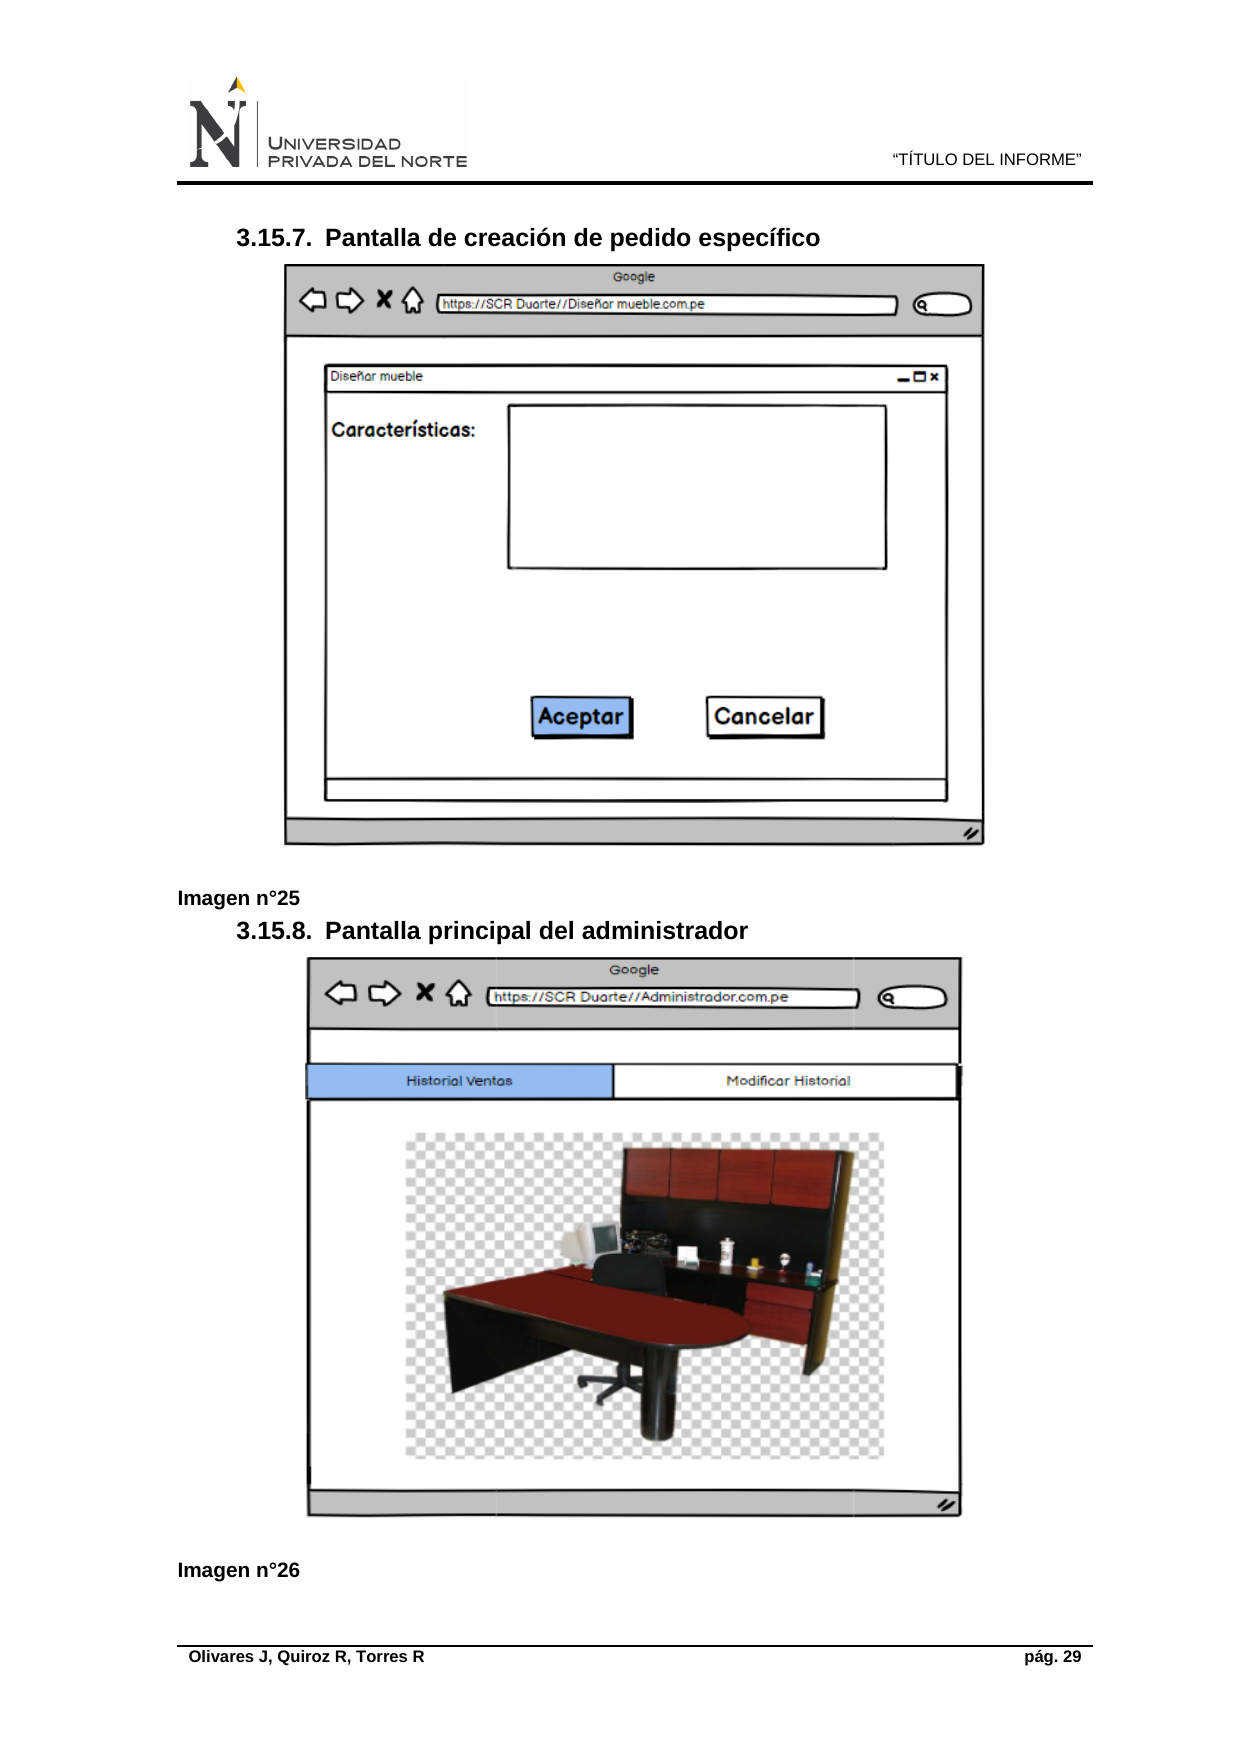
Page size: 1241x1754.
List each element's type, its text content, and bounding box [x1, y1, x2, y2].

picture [283, 264, 987, 849]
picture [188, 73, 469, 169]
picture [304, 957, 966, 1521]
subtitle Pantalla de creación de pedido específico [236, 223, 1092, 252]
text Imagen n°26 [177, 1558, 1092, 1582]
text Imagen n°25 [177, 886, 1092, 909]
subtitle Pantalla principal del administrador [236, 916, 1092, 944]
